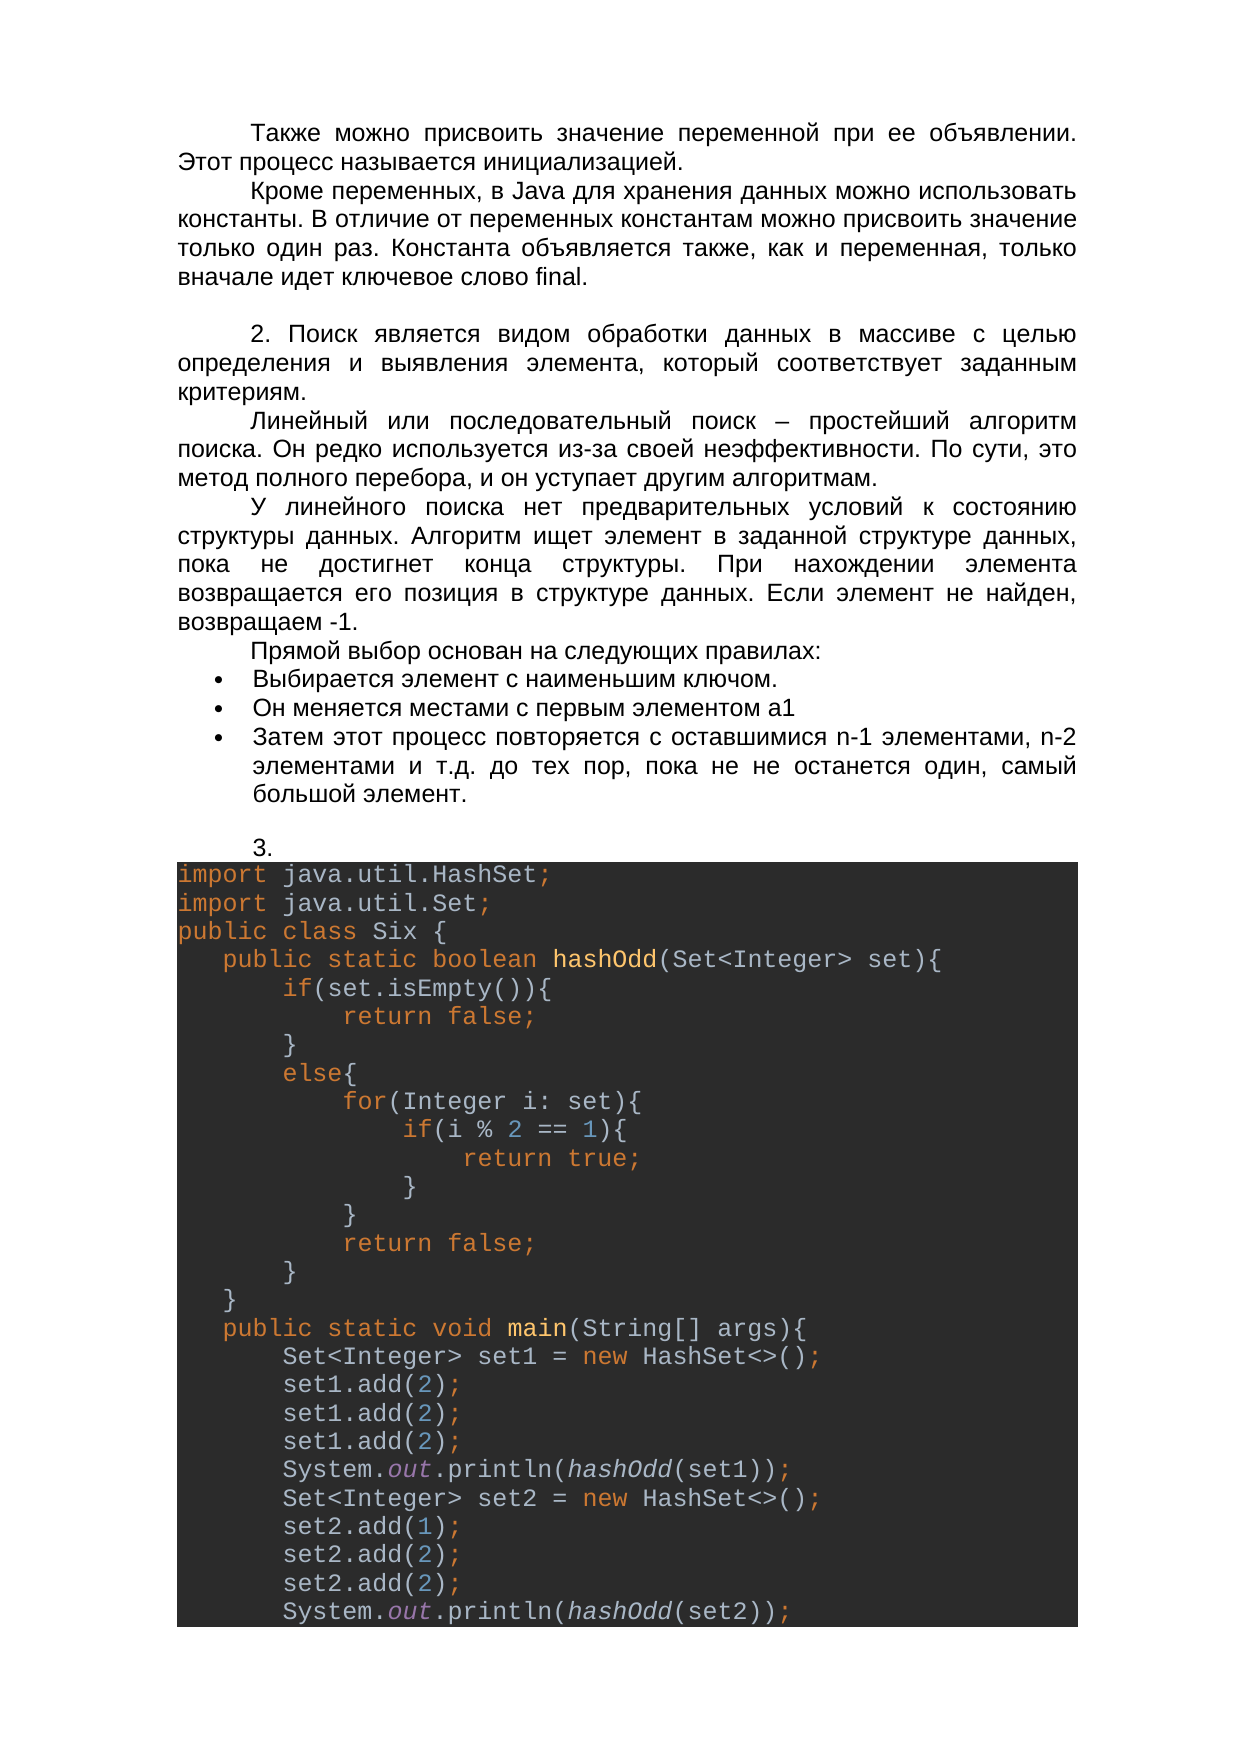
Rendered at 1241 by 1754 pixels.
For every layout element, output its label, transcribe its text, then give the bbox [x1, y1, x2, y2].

text return false; [177, 1230, 1078, 1258]
text Линейный или последовательный поиск – простейший алгоритм поиска. Он редко используется из-за своей неэффективности. По сути, это метод полного перебора, и он уступает другим алгоритмам. [177, 406, 1078, 492]
text System.out.println(hashOdd(set1)); [177, 1457, 1078, 1485]
text import java.util.HashSet; [177, 862, 1078, 890]
text } [177, 1258, 1078, 1287]
list Затем этот процесс повторяется с оставшимися n-1 элементами, n-2 элементами и т.д. до тех пор, пока не не останется один, самый большой элемент. [215, 722, 1078, 808]
text set1.add(2); [177, 1372, 1078, 1400]
list Он меняется местами с первым элементом a1 [215, 693, 1078, 722]
text 3. [252, 833, 1078, 862]
text Прямой выбор основан на следующих правилах: [177, 636, 1078, 664]
text return true; [177, 1145, 1078, 1173]
text } [177, 1173, 1078, 1202]
text public static boolean hashOdd(Set<Integer> set){ [177, 947, 1078, 975]
text set2.add(1); [177, 1513, 1078, 1542]
text } [177, 1032, 1078, 1060]
text Set<Integer> set2 = new HashSet<>(); [177, 1485, 1078, 1513]
text if(set.isEmpty()){ [177, 975, 1078, 1003]
text 2. Поиск является видом обработки данных в массиве с целью определения и выявления элемента, который соответствует заданным критериям. [177, 319, 1078, 406]
text set1.add(2); [177, 1400, 1078, 1428]
text return false; [177, 1003, 1078, 1032]
text } [177, 1287, 1078, 1315]
text } [177, 1202, 1078, 1230]
text else{ [177, 1060, 1078, 1088]
text public static void main(String[] args){ [177, 1315, 1078, 1343]
text import java.util.Set; [177, 890, 1078, 918]
text set1.add(2); [177, 1428, 1078, 1457]
text Также можно присвоить значение переменной при ее объявлении. Этот процесс называется инициализацией. [177, 118, 1078, 176]
text set2.add(2); [177, 1542, 1078, 1570]
text Set<Integer> set1 = new HashSet<>(); [177, 1343, 1078, 1372]
list Выбирается элемент с наименьшим ключом. [215, 664, 1078, 693]
text if(i % 2 == 1){ [177, 1117, 1078, 1145]
text System.out.println(hashOdd(set2)); [177, 1598, 1078, 1627]
text for(Integer i: set){ [177, 1088, 1078, 1117]
text public class Six { [177, 918, 1078, 947]
text У линейного поиска нет предварительных условий к состоянию структуры данных. Алгоритм ищет элемент в заданной структуре данных, пока не достигнет конца структуры. При нахождении элемента возвращается его позиция в структуре данных. Если элемент не найден, возвращаем -1. [177, 492, 1078, 636]
text Кроме переменных, в Java для хранения данных можно использовать константы. В отличие от переменных константам можно присвоить значение только один раз. Константа объявляется также, как и переменная, только вначале идет ключевое слово final. [177, 176, 1078, 291]
text set2.add(2); [177, 1570, 1078, 1598]
